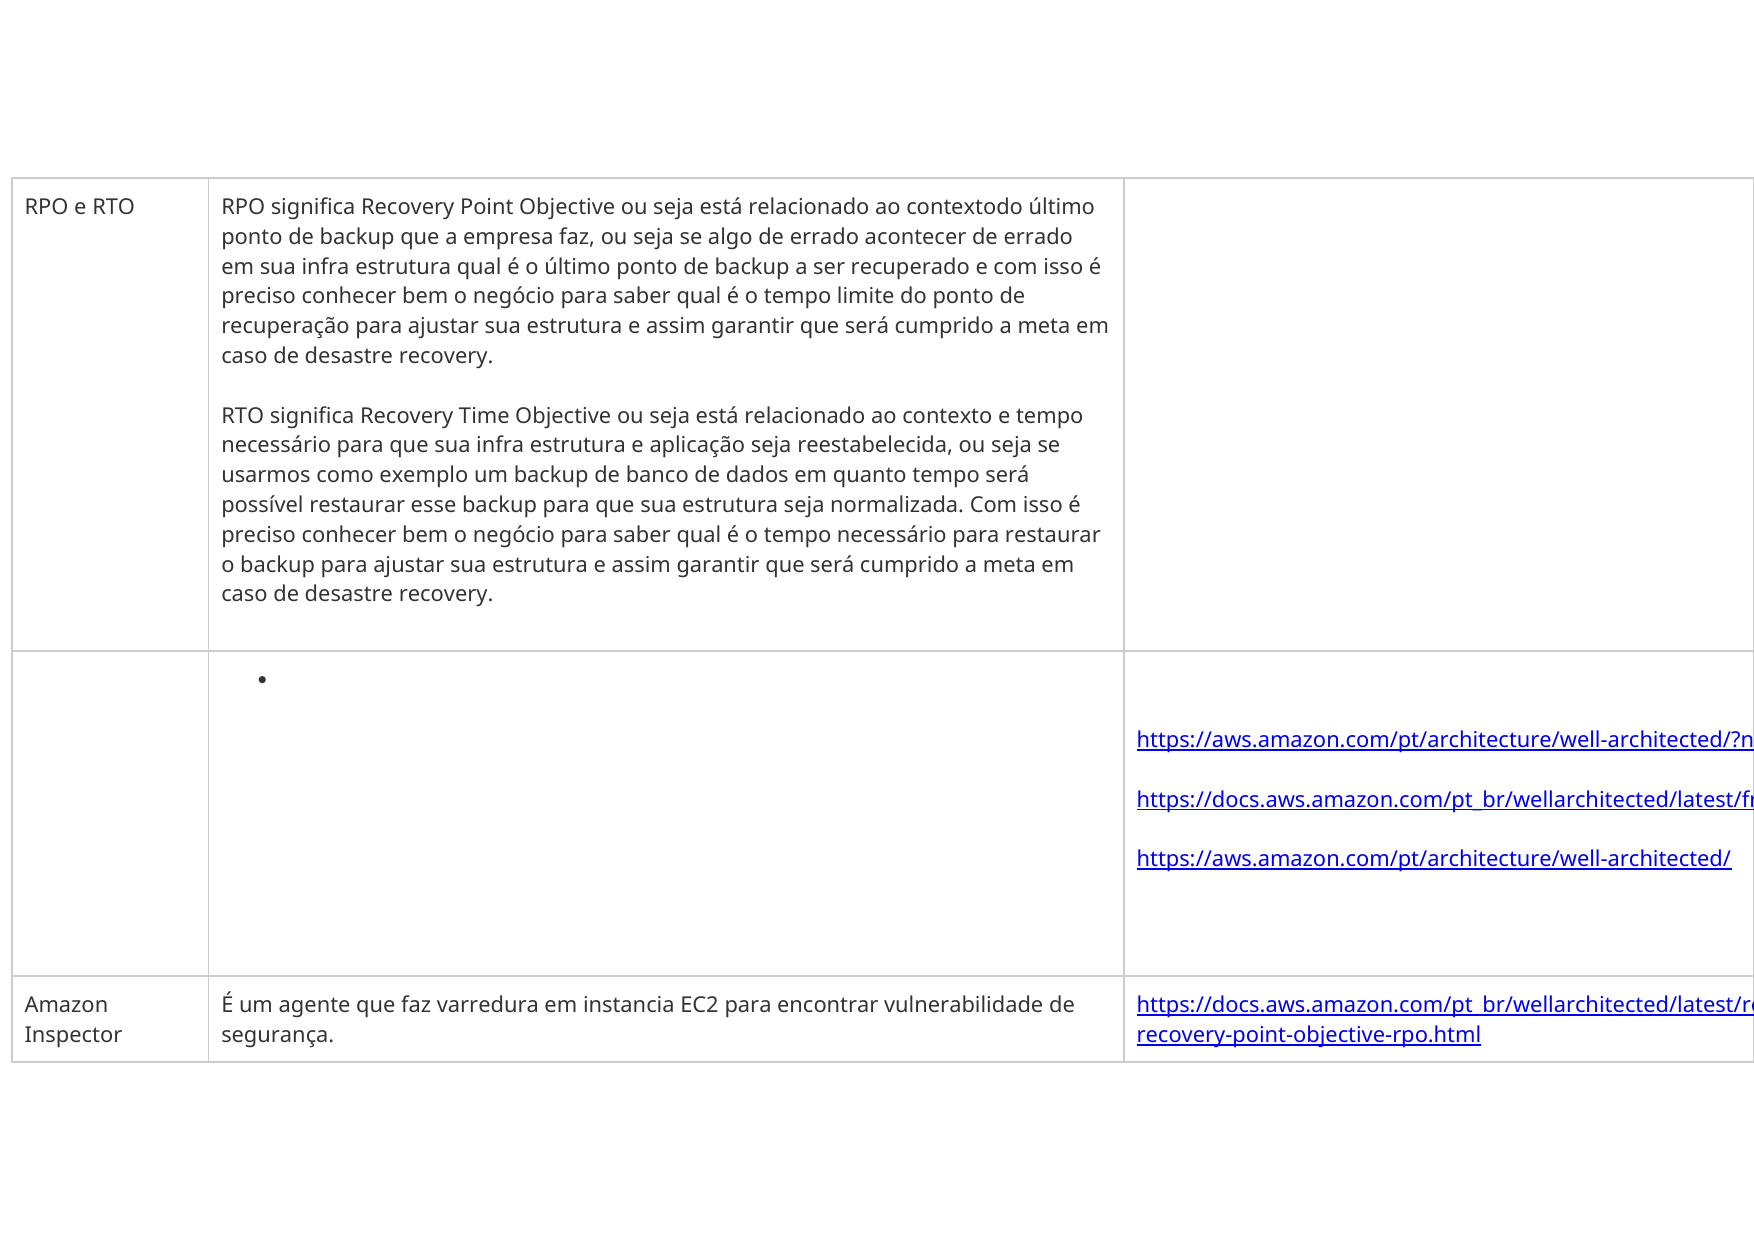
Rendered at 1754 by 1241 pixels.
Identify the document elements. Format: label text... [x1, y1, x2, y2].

table_cell RPO e RTO [13, 179, 208, 650]
table_cell RPO significa Recovery Point Objective ou seja está relacionado ao contextodo último ponto de backup que a empresa faz, ou seja se algo de errado acontecer de errado em sua infra estrutura qual é o último ponto de backup a ser recuperado e com isso é preciso conhecer bem o negócio para saber qual é o tempo limite do ponto de recuperação para ajustar sua estrutura e assim garantir que será cumprido a meta em caso de desastre recovery. RTO significa Recovery Time Objective ou seja está relacionado ao contexto e tempo necessário para que sua infra estrutura e aplicação seja reestabelecida, ou seja se usarmos como exemplo um backup de banco de dados em quanto tempo será possível restaurar esse backup para que sua estrutura seja normalizada. Com isso é preciso conhecer bem o negócio para saber qual é o tempo necessário para restaurar o backup para ajustar sua estrutura e assim garantir que será cumprido a meta em caso de desastre recovery. [209, 179, 1123, 650]
table_cell [13, 652, 208, 975]
table_cell https://aws.amazon.com/pt/architecture/well-architected/?nc1=h_ls https://docs.aws.amazon.com/pt_br/wellarchitected/latest/framework/introduction.html https://aws.amazon.com/pt/architecture/well-architected/ [1125, 652, 1753, 975]
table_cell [1125, 977, 1753, 1061]
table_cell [209, 977, 1123, 1061]
table_cell [209, 652, 1123, 975]
table_cell [1125, 179, 1753, 650]
table_cell Amazon Inspector [13, 977, 208, 1061]
